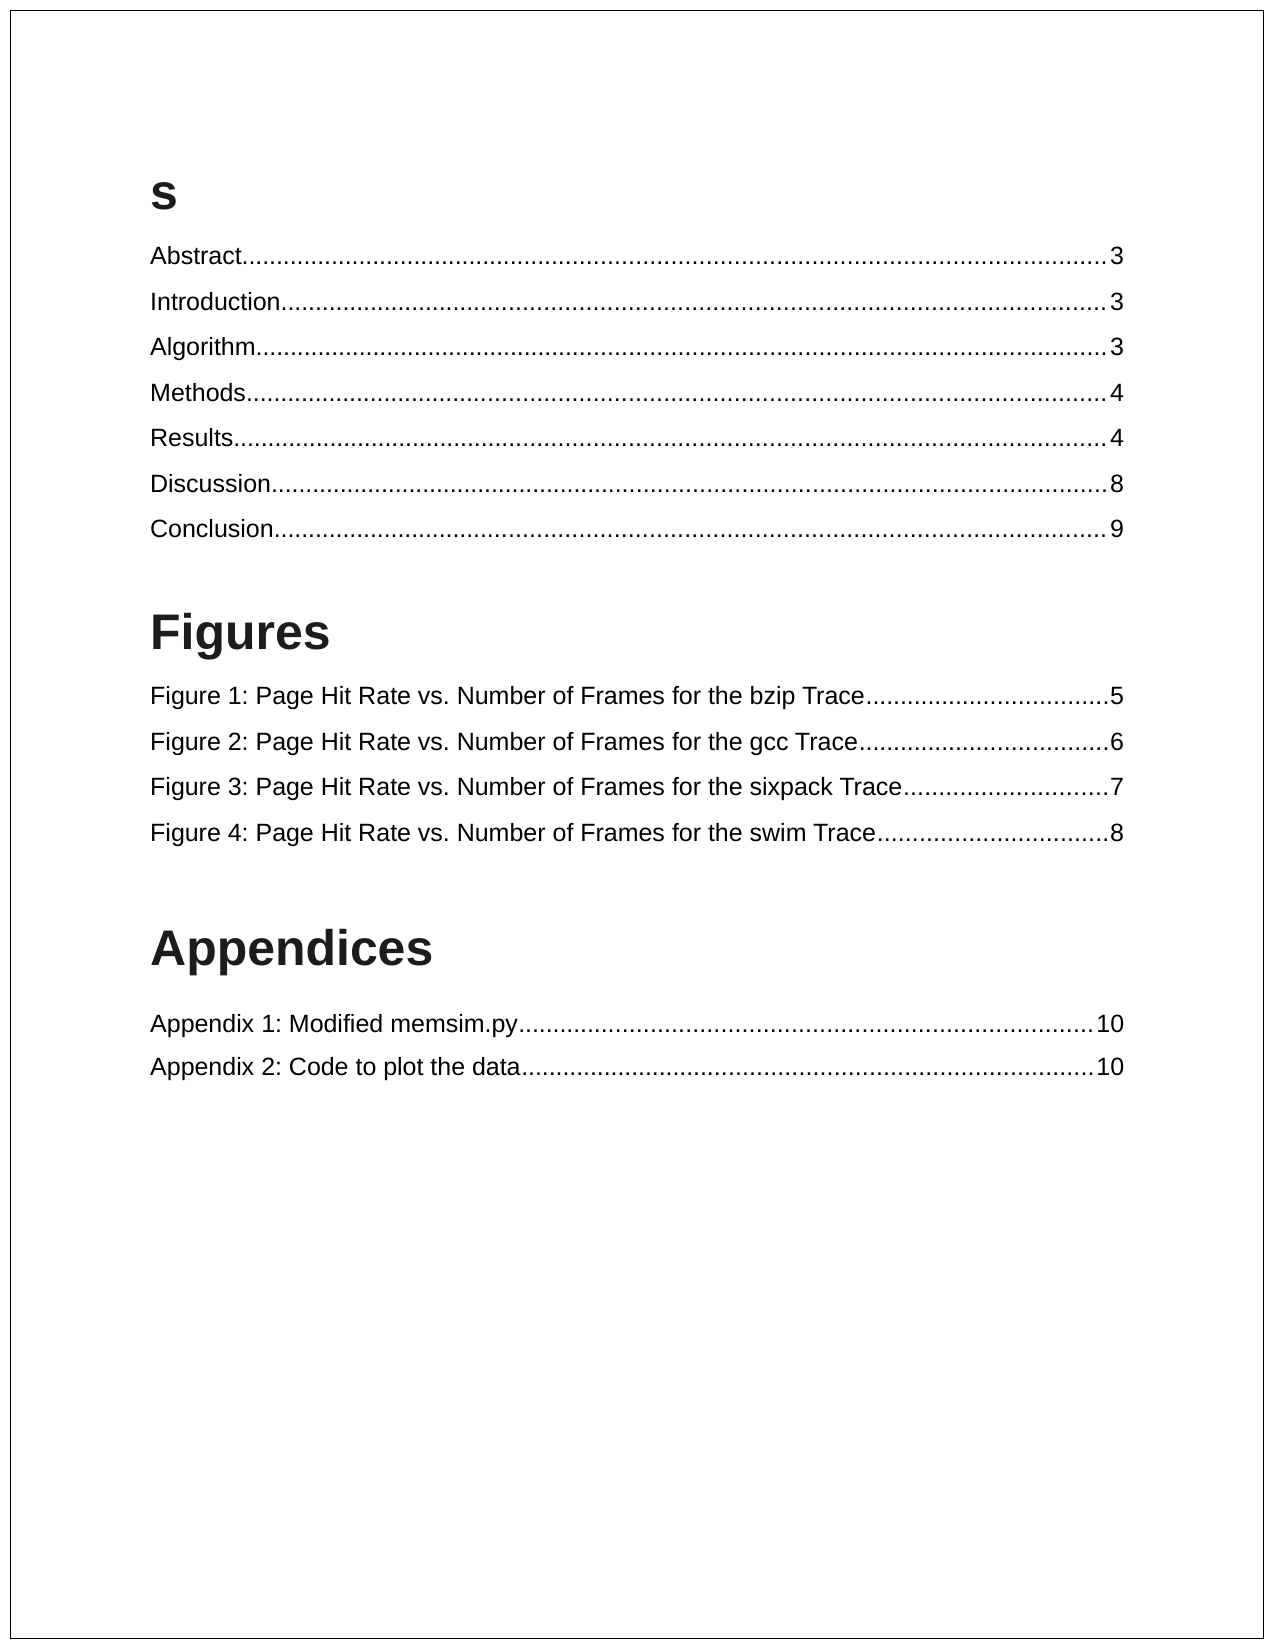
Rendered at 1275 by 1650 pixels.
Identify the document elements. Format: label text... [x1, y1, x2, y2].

subtitle Appendices [150, 918, 1125, 976]
text Appendix 2: Code to plot the data 10 [150, 1052, 1125, 1081]
subtitle Figures [150, 602, 1125, 660]
text Appendix 1: Modified memsim.py 10 [150, 1009, 1125, 1038]
text Figure 3: Page Hit Rate vs. Number of Frames for the sixpack Trace 7 [150, 772, 1125, 801]
text Figure 4: Page Hit Rate vs. Number of Frames for the swim Trace 8 [150, 817, 1125, 846]
text Figure 2: Page Hit Rate vs. Number of Frames for the gcc Trace 6 [150, 726, 1125, 755]
text Figure 1: Page Hit Rate vs. Number of Frames for the bzip Trace 5 [150, 681, 1125, 710]
